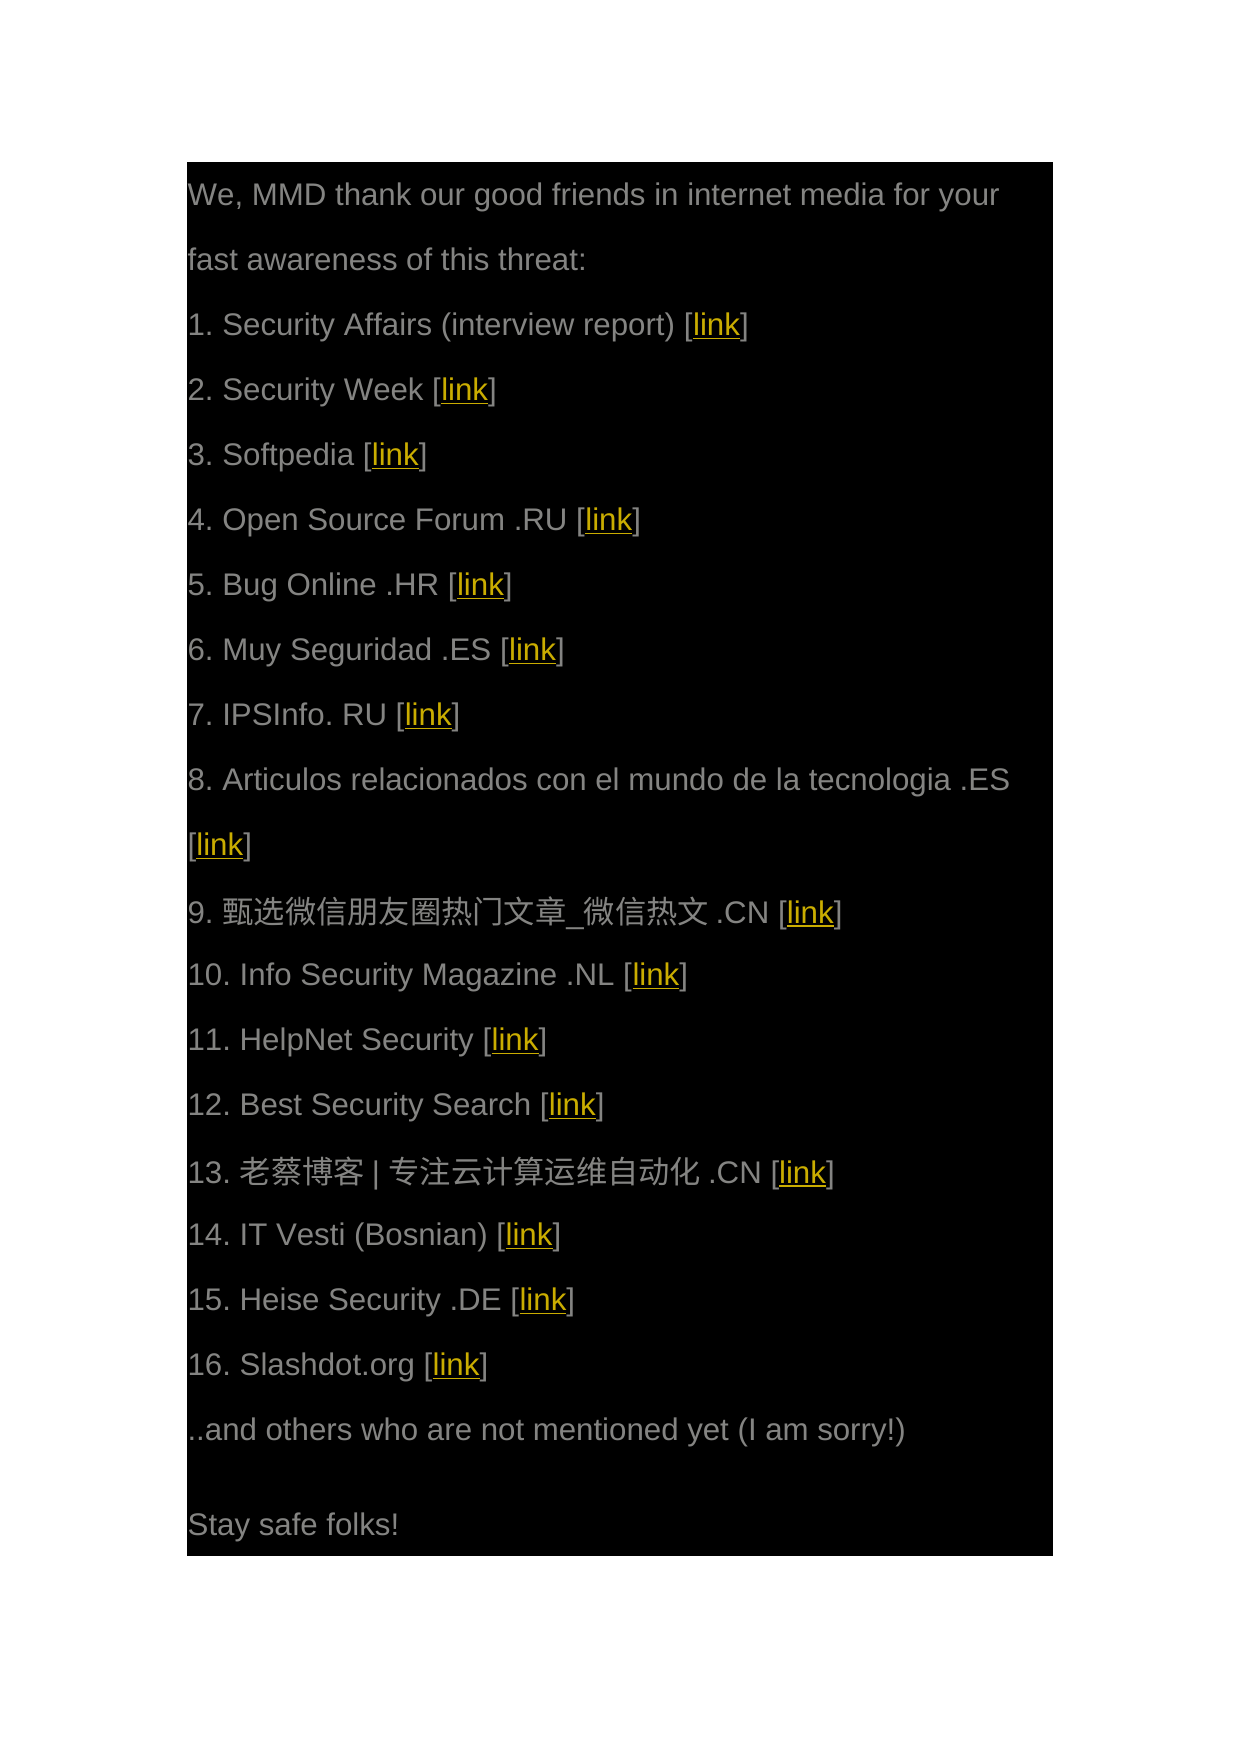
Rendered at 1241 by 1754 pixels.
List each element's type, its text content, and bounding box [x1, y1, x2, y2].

text We, MMD thank our good friends in internet media for your fast awareness of this threat: 1. Security Affairs (interview report) [link] 2. Security Week [link] 3. Softpedia [link] 4. Open Source Forum .RU [link] 5. Bug Online .HR [link] 6. Muy Seguridad .ES [link] 7. IPSInfo. RU [link] 8. Articulos relacionados con el mundo de la tecnologia .ES [link] 9. 甄选微信朋友圈热门文章_微信热文 .CN [link] 10. Info Security Magazine .NL [link] 11. HelpNet Security [link] 12. Best Security Search [link] 13. 老蔡博客 | 专注云计算运维自动化 .CN [link] 14. IT Vesti (Bosnian) [link] 15. Heise Security .DE [link] 16. Slashdot.org [link] ..and others who are not mentioned yet (I am sorry!) [187, 162, 1053, 1462]
text Stay safe folks! [187, 1491, 1053, 1556]
